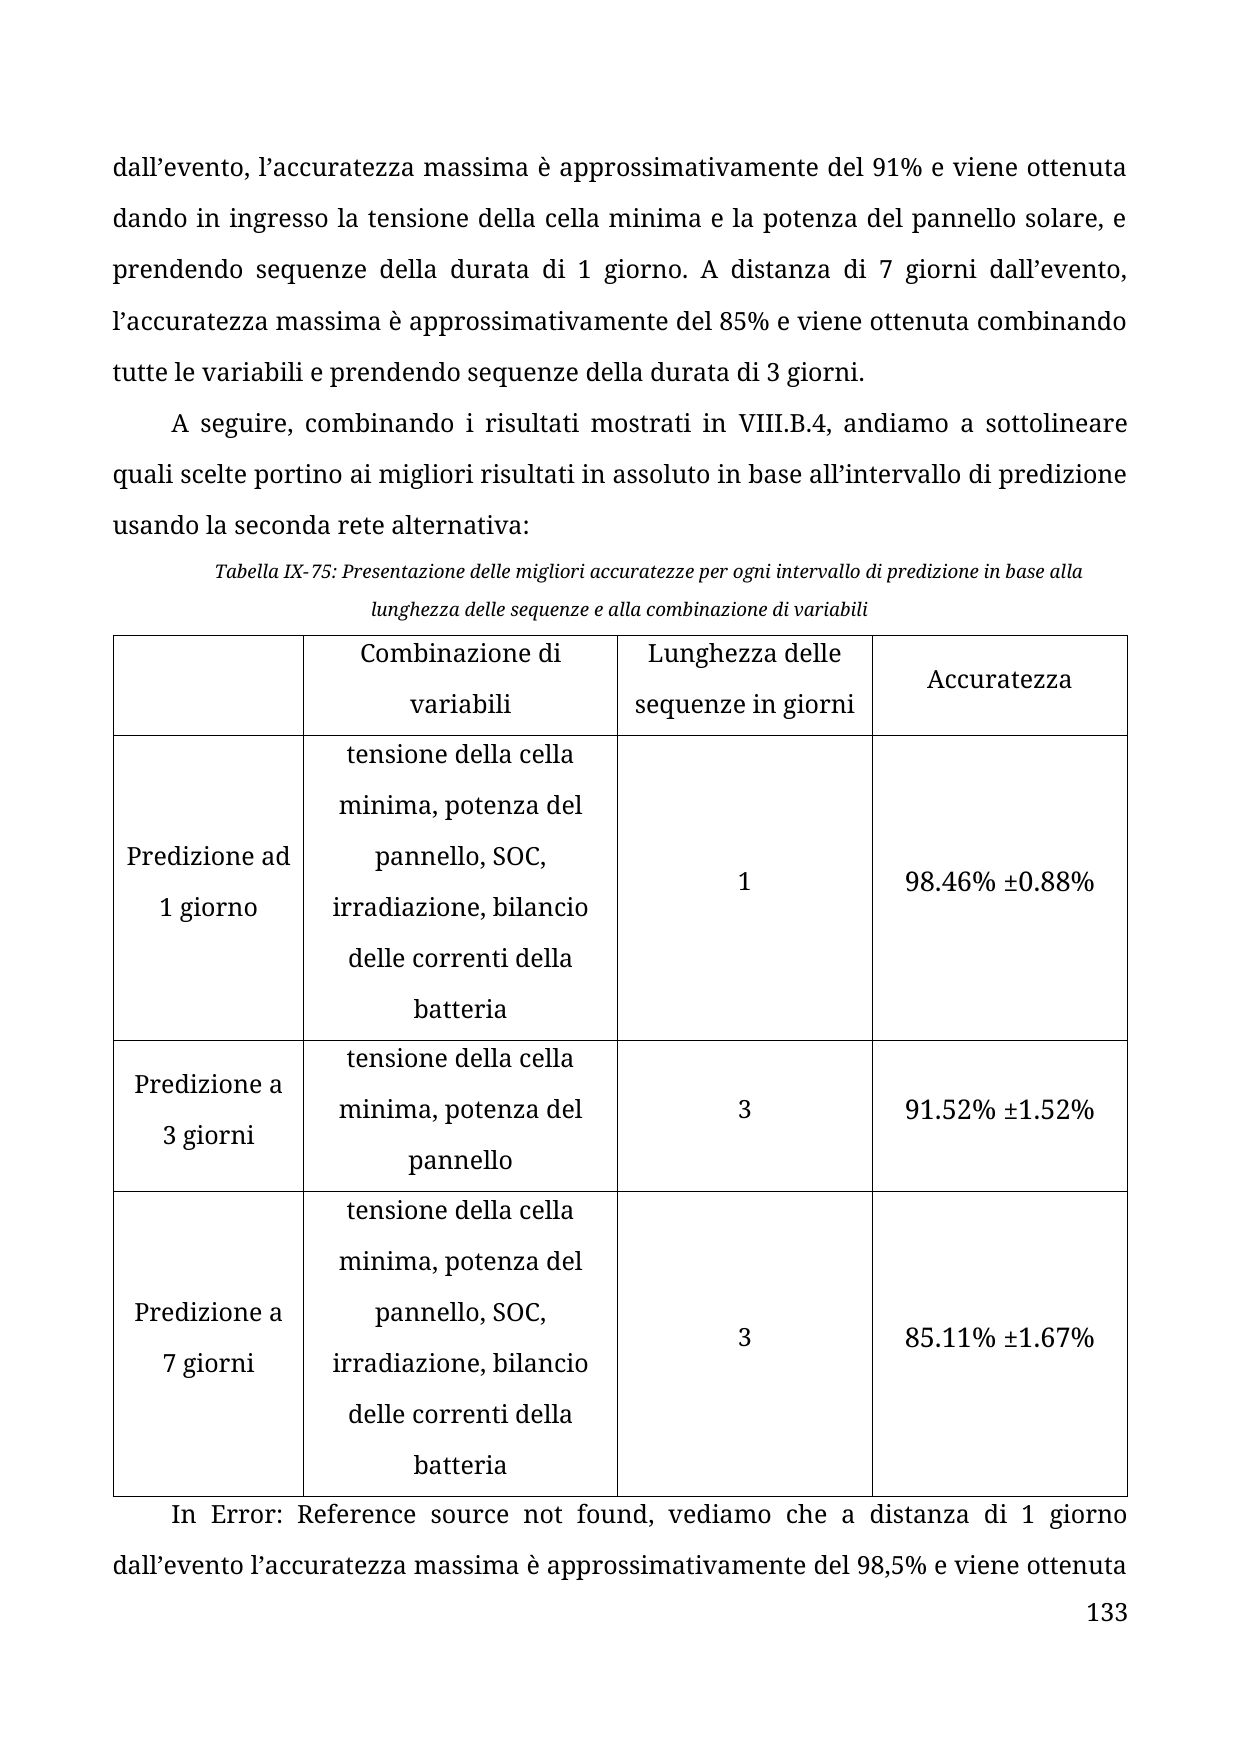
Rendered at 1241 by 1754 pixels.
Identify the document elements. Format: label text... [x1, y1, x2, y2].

table_cell tensione della cella minima, potenza del pannello, SOC, irradiazione, bilancio delle correnti della batteria [304, 1192, 617, 1496]
table_cell 91.52% ±1.52% [873, 1041, 1127, 1191]
table_header Combinazione di variabili [304, 636, 617, 735]
table_cell 1 [618, 736, 872, 1040]
table_cell Predizione a 7 giorni [114, 1192, 303, 1496]
table_cell 3 [618, 1041, 872, 1191]
text A seguire, combinando i risultati mostrati in VIII.B.4, andiamo a sottolineare quali scelte portino ai migliori risultati in assoluto in base all’intervallo di predizione usando la seconda rete alternativa: [112, 405, 1128, 541]
table_cell tensione della cella minima, potenza del pannello, SOC, irradiazione, bilancio delle correnti della batteria [304, 736, 617, 1040]
table_cell Predizione ad 1 giorno [114, 736, 303, 1040]
table_header [114, 636, 303, 735]
table_cell 85.11% ±1.67% [873, 1192, 1127, 1496]
table_cell 98.46% ±0.88% [873, 736, 1127, 1040]
table_header Lunghezza delle sequenze in giorni [618, 636, 872, 735]
table_header Accuratezza [873, 636, 1127, 735]
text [112, 1497, 1128, 1582]
table_cell tensione della cella minima, potenza del pannello [304, 1041, 617, 1191]
table_cell 3 [618, 1192, 872, 1496]
table_cell Predizione a 3 giorni [114, 1041, 303, 1191]
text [112, 150, 1128, 388]
